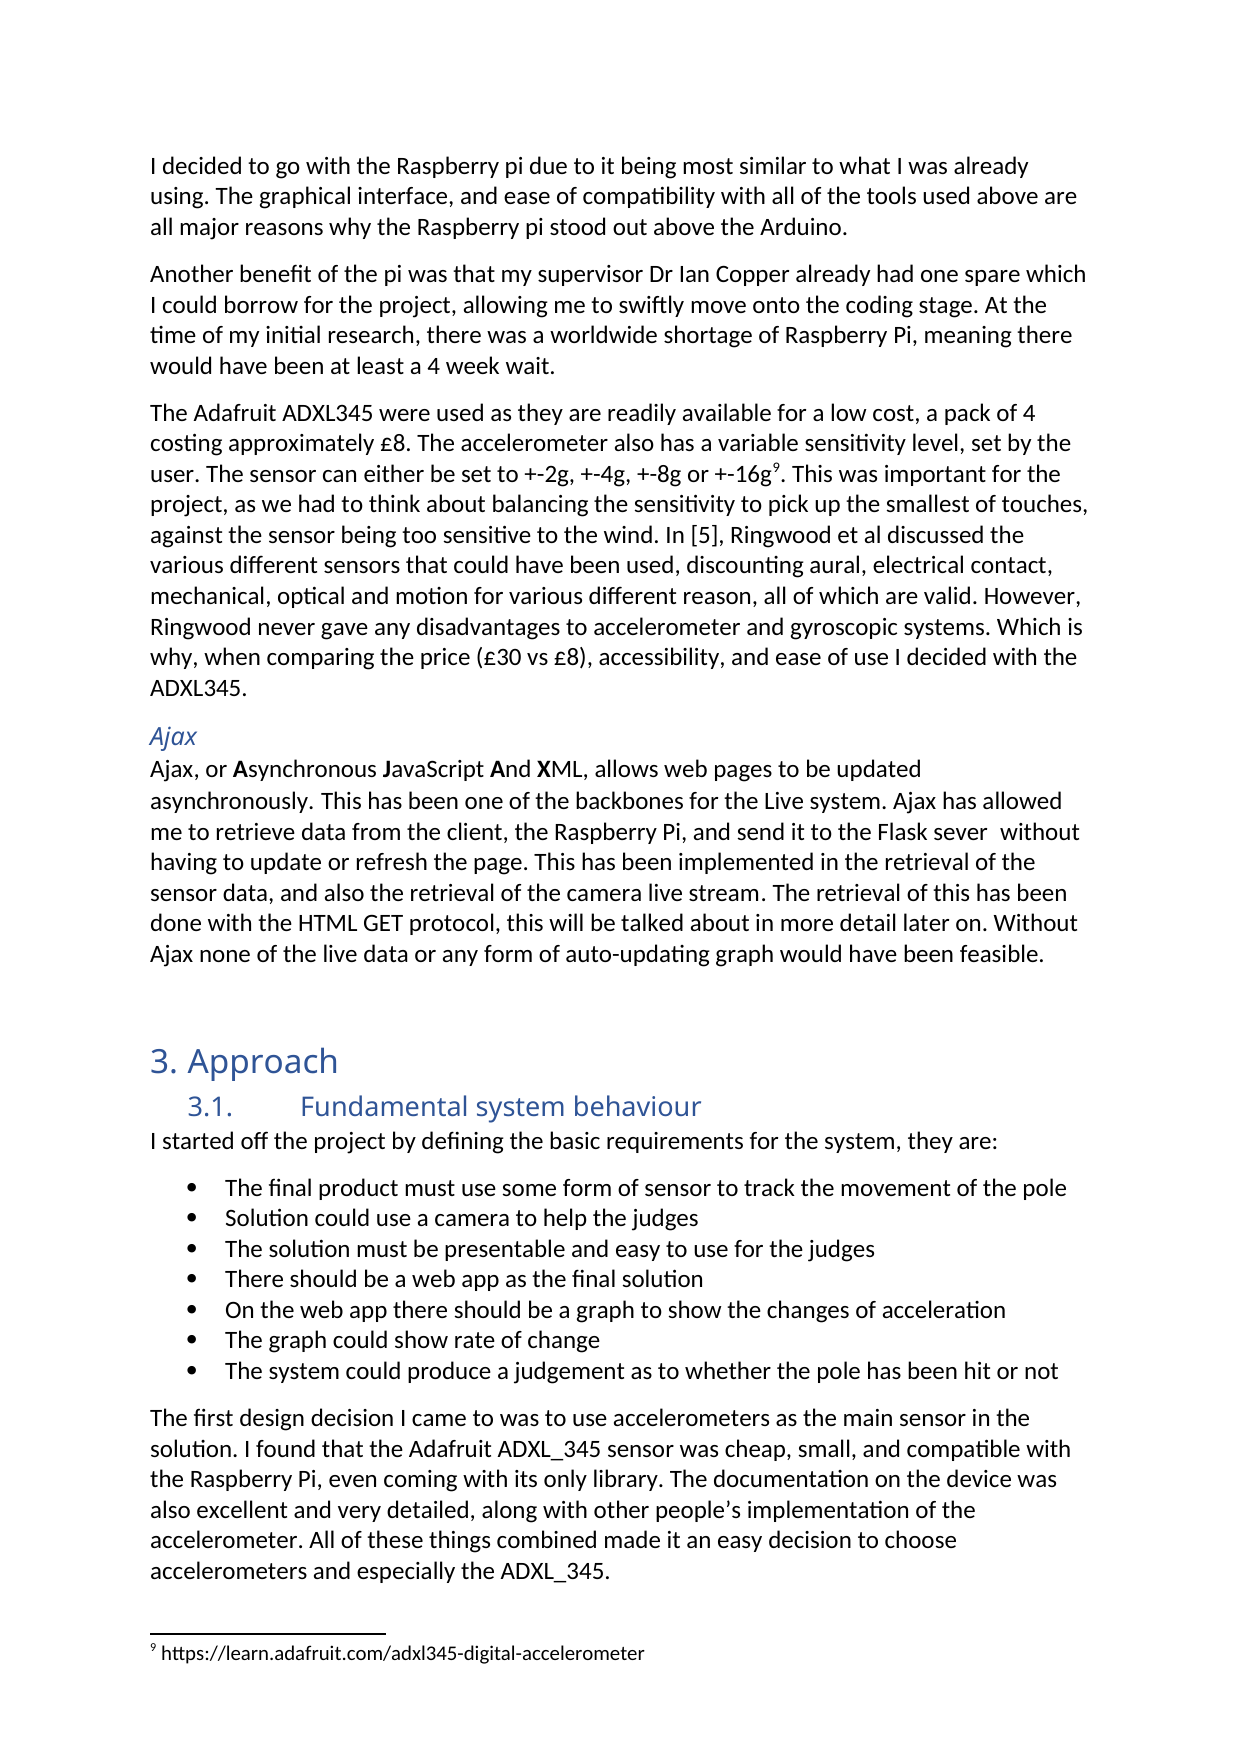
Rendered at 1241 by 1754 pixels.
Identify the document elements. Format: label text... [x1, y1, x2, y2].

list There should be a web app as the final solution [187, 1263, 1090, 1294]
text Another benefit of the pi was that my supervisor Dr Ian Copper already had one spare which I could borrow for the project, allowing me to swiftly move onto the coding stage. At the time of my initial research, there was a worldwide shortage of Raspberry Pi, meaning there would have been at least a 4 week wait. [150, 258, 1090, 380]
list The solution must be presentable and easy to use for the judges [187, 1233, 1090, 1263]
list The system could produce a judgement as to whether the pole has been hit or not [187, 1355, 1090, 1386]
text I started off the project by defining the basic requirements for the system, they are: [150, 1125, 1090, 1155]
subtitle Fundamental system behaviour [187, 1088, 1090, 1125]
subtitle Ajax [150, 719, 1090, 753]
list The final product must use some form of sensor to track the movement of the pole [187, 1172, 1090, 1202]
list Solution could use a camera to help the judges [187, 1202, 1090, 1233]
list The graph could show rate of change [187, 1324, 1090, 1355]
text The Adafruit ADXL345 were used as they are readily available for a low cost, a pack of 4 costing approximately £8. The accelerometer also has a variable sensitivity level, set by the user. The sensor can either be set to +-2g, +-4g, +-8g or +-16g. This was important for the project, as we had to think about balancing the sensitivity to pick up the smallest of touches, against the sensor being too sensitive to the wind. In [5], Ringwood et al discussed the various different sensors that could have been used, discounting aural, electrical contact, mechanical, optical and motion for various different reason, all of which are valid. However, Ringwood never gave any disadvantages to accelerometer and gyroscopic systems. Which is why, when comparing the price (£30 vs £8), accessibility, and ease of use I decided with the ADXL345. [150, 397, 1090, 702]
subtitle Approach [150, 1038, 1090, 1084]
list On the web app there should be a graph to show the changes of acceleration [187, 1294, 1090, 1324]
text I decided to go with the Raspberry pi due to it being most similar to what I was already using. The graphical interface, and ease of compatibility with all of the tools used above are all major reasons why the Raspberry pi stood out above the Arduino. [150, 150, 1090, 242]
text The first design decision I came to was to use accelerometers as the main sensor in the solution. I found that the Adafruit ADXL_345 sensor was cheap, small, and compatible with the Raspberry Pi, even coming with its only library. The documentation on the device was also excellent and very detailed, along with other people’s implementation of the accelerometer. All of these things combined made it an easy decision to choose accelerometers and especially the ADXL_345. [150, 1402, 1090, 1585]
text Ajax, or Asynchronous JavaScript And XML, allows web pages to be updated asynchronously. This has been one of the backbones for the Live system. Ajax has allowed me to retrieve data from the client, the Raspberry Pi, and send it to the Flask sever without having to update or refresh the page. This has been implemented in the retrieval of the sensor data, and also the retrieval of the camera live stream. The retrieval of this has been done with the HTML GET protocol, this will be talked about in more detail later on. Without Ajax none of the live data or any form of auto-updating graph would have been feasible. [150, 753, 1090, 969]
